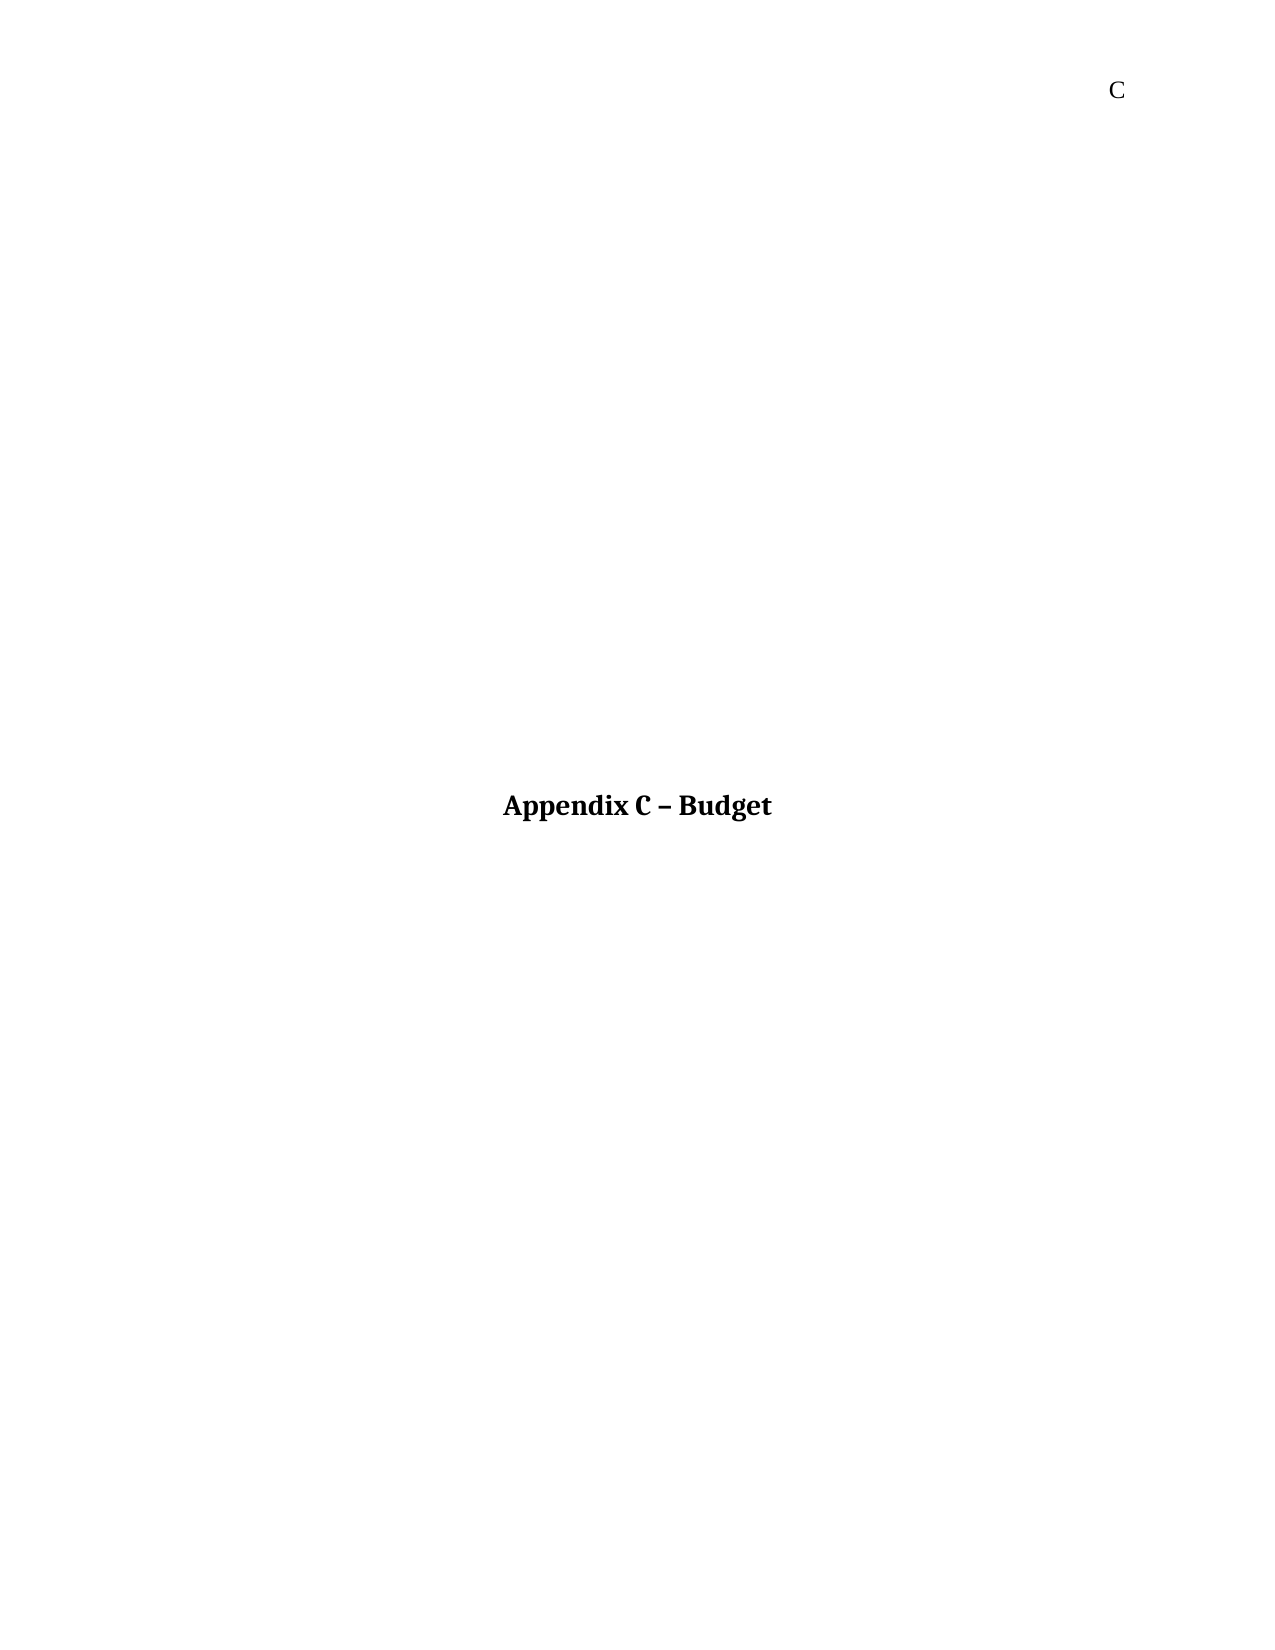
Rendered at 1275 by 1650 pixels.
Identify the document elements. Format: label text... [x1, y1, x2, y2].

subtitle Appendix C – Budget [150, 789, 1125, 823]
